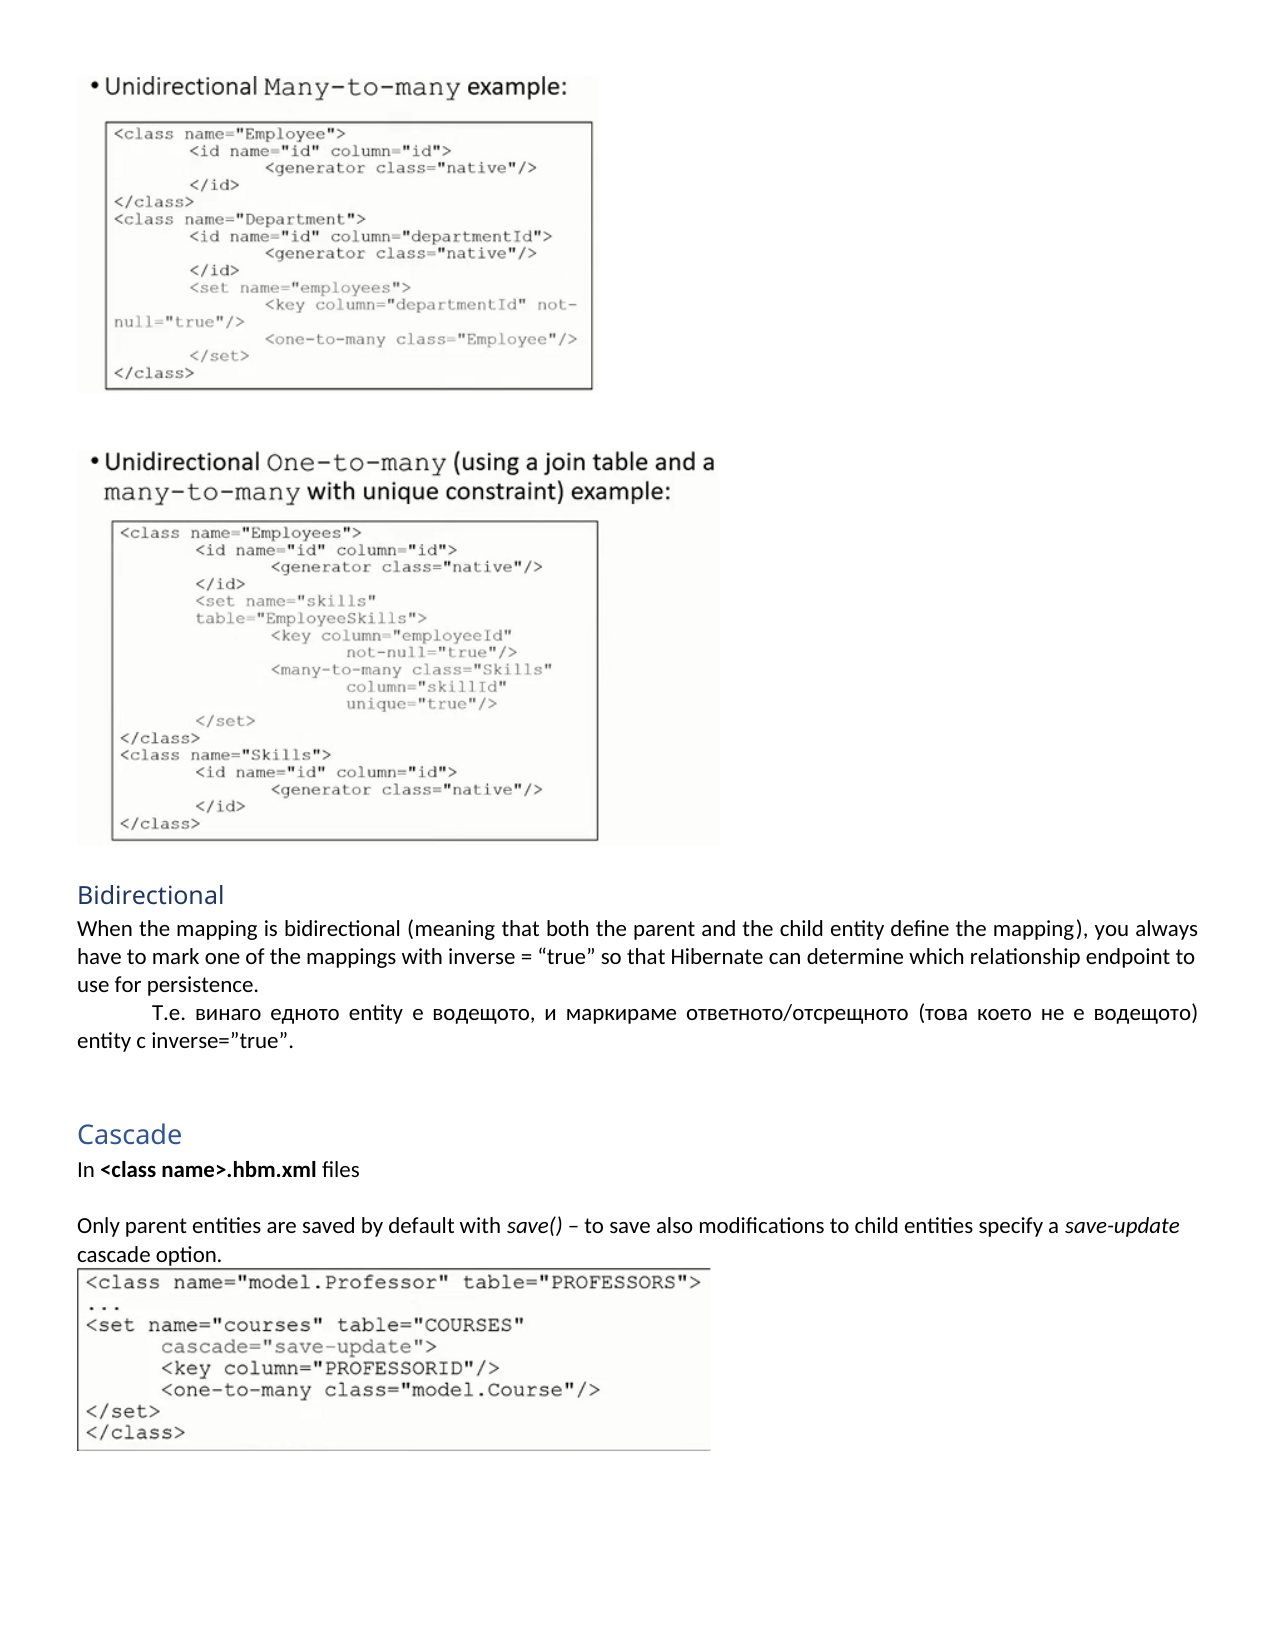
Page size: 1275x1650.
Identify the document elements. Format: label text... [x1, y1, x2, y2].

picture [76, 1267, 711, 1451]
text In <class name>.hbm.xml files [77, 1155, 1198, 1183]
subtitle Cascade [77, 1115, 1198, 1152]
text Only parent entities are saved by default with save() – to save also modifications to child entities specify a save-update cascade option. [77, 1212, 1198, 1268]
picture [76, 450, 720, 845]
picture [76, 76, 600, 393]
subtitle Bidirectional [77, 877, 1198, 912]
text When the mapping is bidirectional (meaning that both the parent and the child entity define the mapping), you always have to mark one of the mappings with inverse = “true” so that Hibernate can determine which relationship endpoint to use for persistence. [77, 914, 1198, 998]
text T.e. винаго едното entity е водещото, и маркираме ответното/отсрещното (това което не е водещото) entity с inverse=”true”. [77, 998, 1198, 1054]
